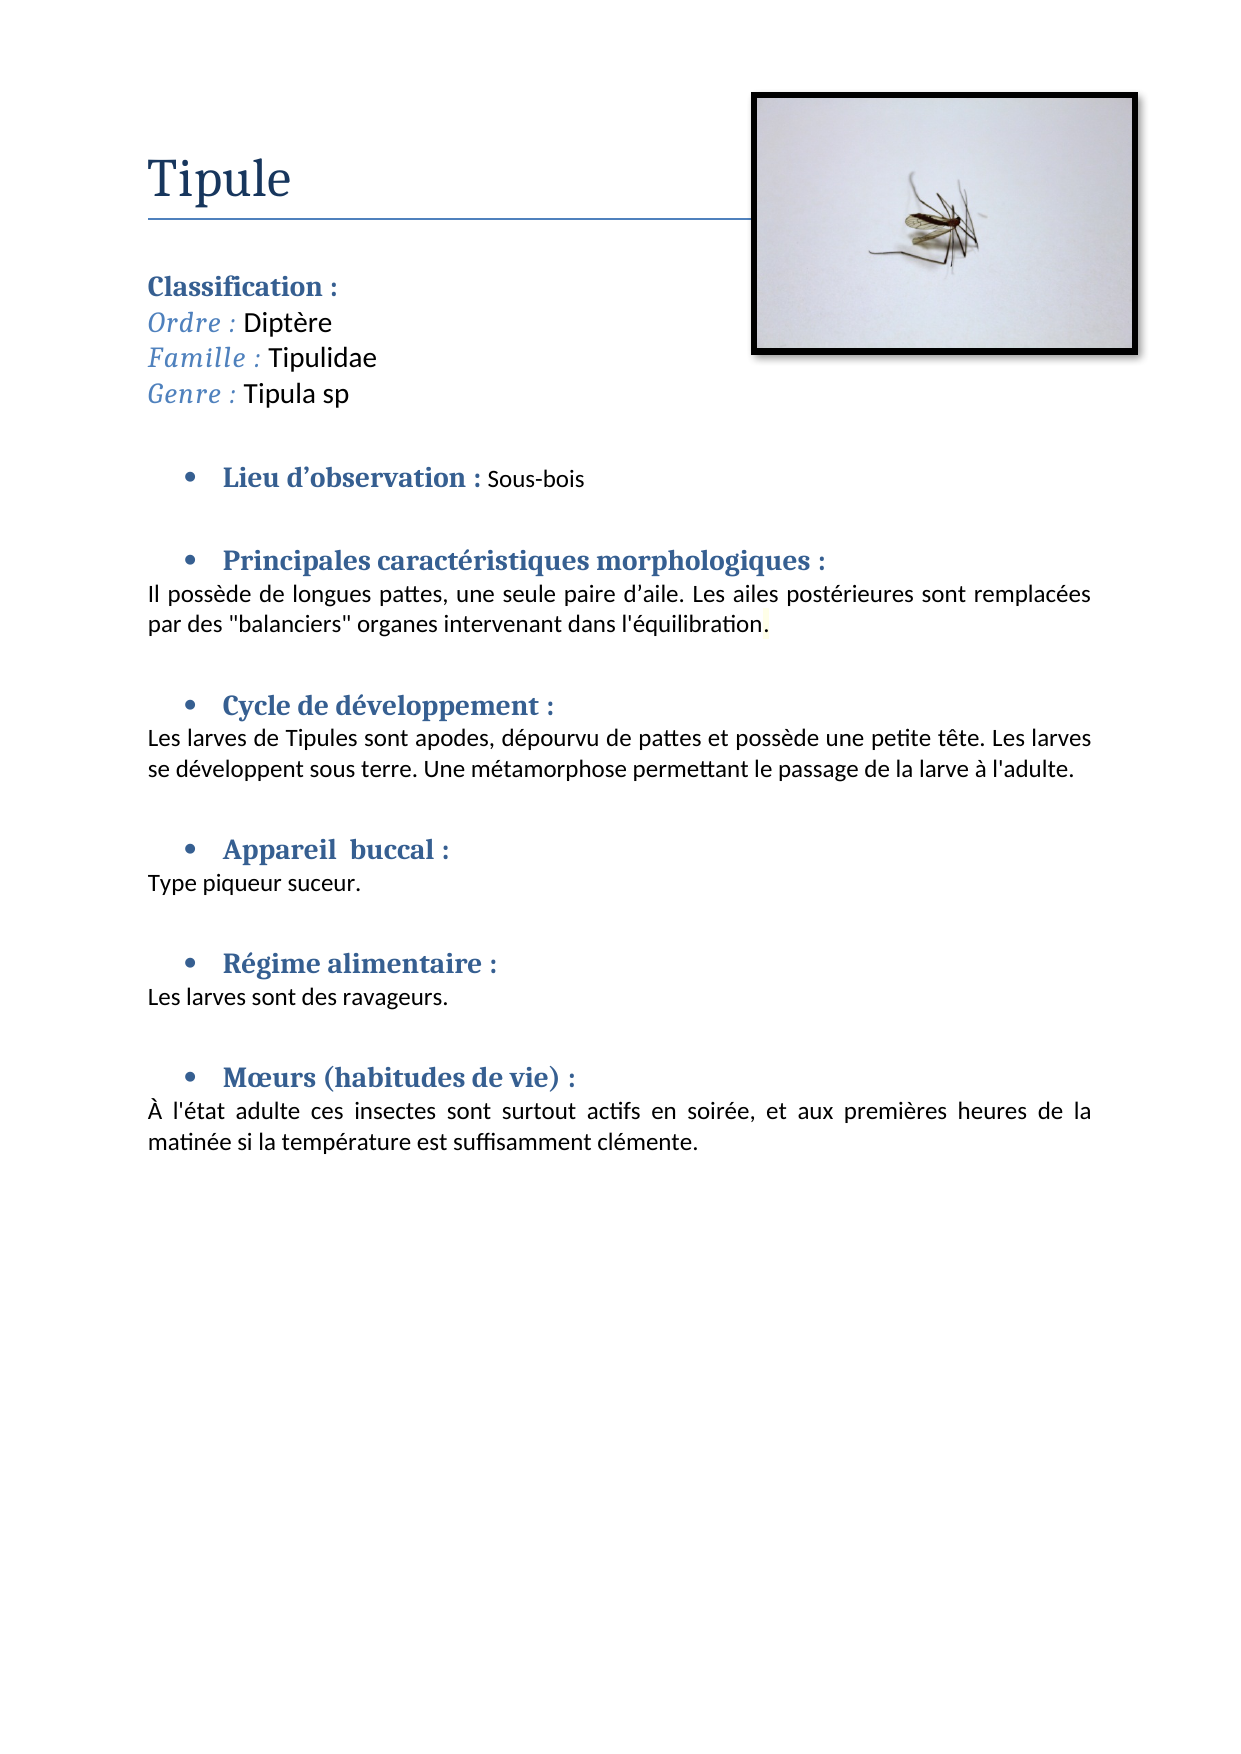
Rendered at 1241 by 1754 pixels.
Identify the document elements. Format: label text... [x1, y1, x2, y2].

text Famille : Tipulidae [148, 339, 1093, 375]
subtitle Régime alimentaire : [185, 947, 1093, 981]
text Il possède de longues pattes, une seule paire d’aile. Les ailes postérieures sont remplacées par des "balanciers" organes intervenant dans l'équilibration. [148, 578, 1093, 639]
text Les larves de Tipules sont apodes, dépourvu de pattes et possède une petite tête. Les larves se développent sous terre. Une métamorphose permettant le passage de la larve à l'adulte. [148, 722, 1093, 783]
title Tipule [148, 148, 749, 218]
text Ordre : Diptère [148, 304, 749, 339]
subtitle Mœurs (habitudes de vie) : [185, 1062, 1093, 1095]
subtitle Classification : [148, 270, 749, 304]
text À l'état adulte ces insectes sont surtout actifs en soirée, et aux premières heures de la matinée si la température est suffisamment clémente. [148, 1095, 1093, 1156]
subtitle Principales caractéristiques morphologiques : [185, 544, 1093, 578]
picture [757, 98, 1132, 348]
text Genre : Tipula sp [148, 375, 1093, 411]
subtitle Cycle de développement : [185, 689, 1093, 722]
subtitle Appareil buccal : [185, 833, 1093, 867]
text Les larves sont des ravageurs. [148, 981, 1093, 1012]
text Type piqueur suceur. [148, 867, 1093, 897]
subtitle Lieu d’observation : Sous-bois [185, 461, 1093, 494]
